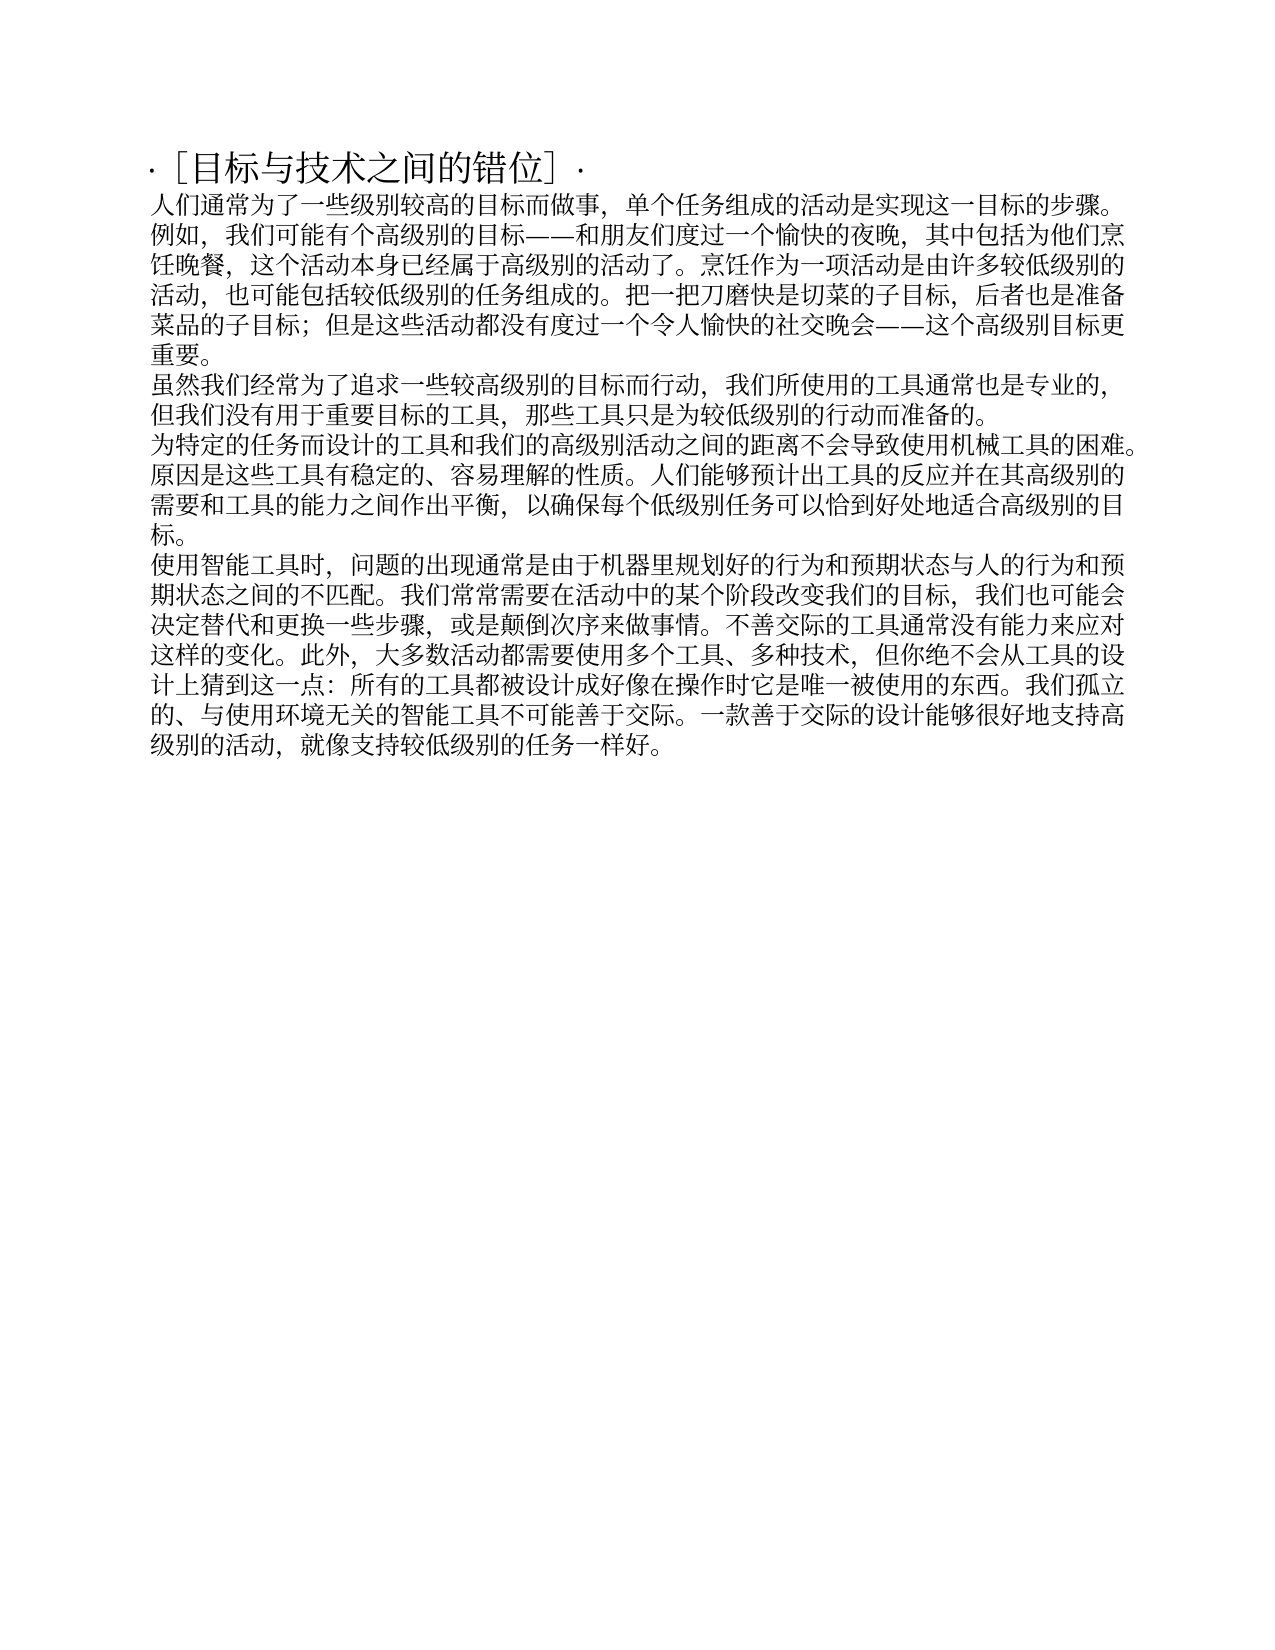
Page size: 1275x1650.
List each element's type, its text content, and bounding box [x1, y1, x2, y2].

text 人们通常为了一些级别较高的目标而做事，单个任务组成的活动是实现这一目标的步骤。例如，我们可能有个高级别的目标——和朋友们度过一个愉快的夜晚，其中包括为他们烹饪晚餐，这个活动本身已经属于高级别的活动了。烹饪作为一项活动是由许多较低级别的活动，也可能包括较低级别的任务组成的。把一把刀磨快是切菜的子目标，后者也是准备菜品的子目标；但是这些活动都没有度过一个令人愉快的社交晚会——这个高级别目标更重要。 [150, 191, 1125, 371]
text 为特定的任务而设计的工具和我们的高级别活动之间的距离不会导致使用机械工具的困难。原因是这些工具有稳定的、容易理解的性质。人们能够预计出工具的反应并在其高级别的需要和工具的能力之间作出平衡，以确保每个低级别任务可以恰到好处地适合高级别的目标。 [150, 431, 1125, 551]
text 虽然我们经常为了追求一些较高级别的目标而行动，我们所使用的工具通常也是专业的，但我们没有用于重要目标的工具，那些工具只是为较低级别的行动而准备的。 [150, 371, 1125, 431]
text ·［目标与技术之间的错位］· [150, 150, 1125, 191]
text 使用智能工具时，问题的出现通常是由于机器里规划好的行为和预期状态与人的行为和预期状态之间的不匹配。我们常常需要在活动中的某个阶段改变我们的目标，我们也可能会决定替代和更换一些步骤，或是颠倒次序来做事情。不善交际的工具通常没有能力来应对这样的变化。此外，大多数活动都需要使用多个工具、多种技术，但你绝不会从工具的设计上猜到这一点：所有的工具都被设计成好像在操作时它是唯一被使用的东西。我们孤立的、与使用环境无关的智能工具不可能善于交际。一款善于交际的设计能够很好地支持高级别的活动，就像支持较低级别的任务一样好。 [150, 551, 1125, 761]
